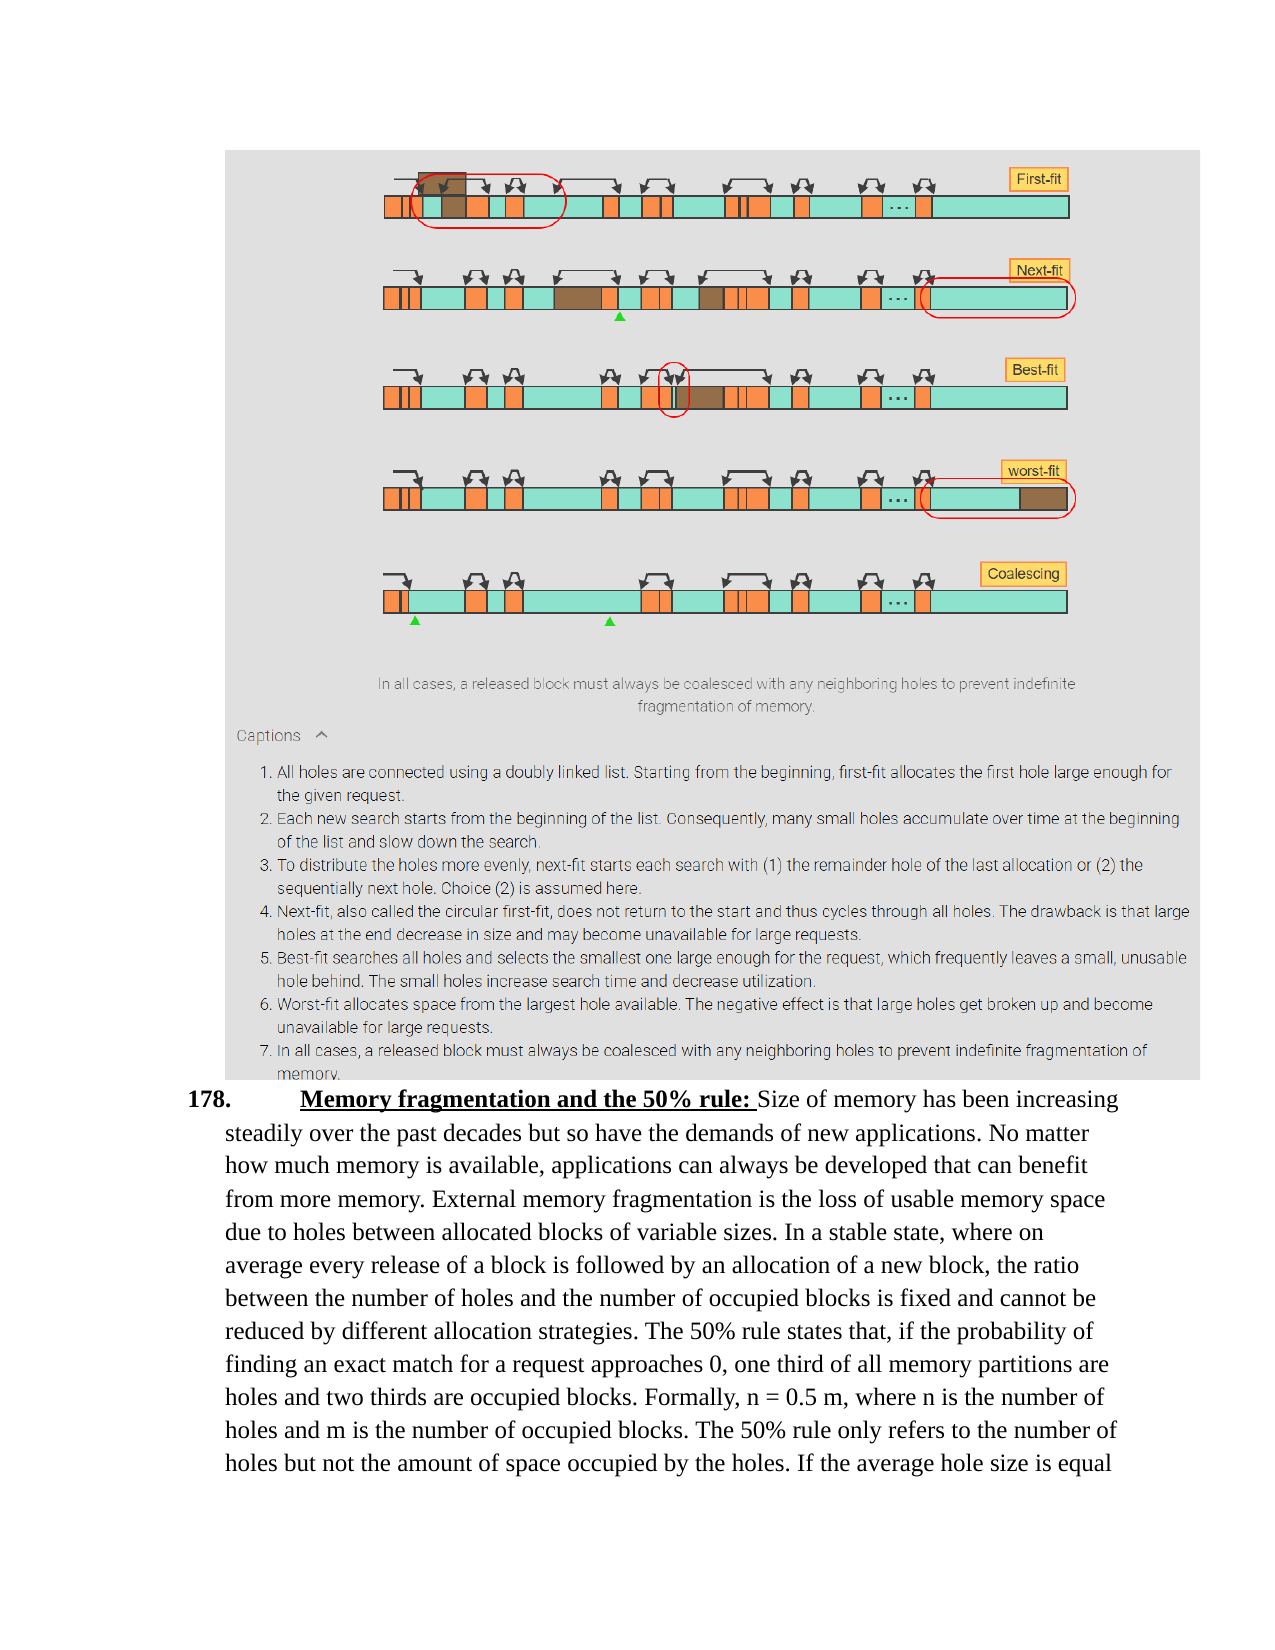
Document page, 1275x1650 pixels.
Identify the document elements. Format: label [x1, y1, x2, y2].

picture [225, 150, 1200, 1080]
list [187, 1084, 1125, 1477]
